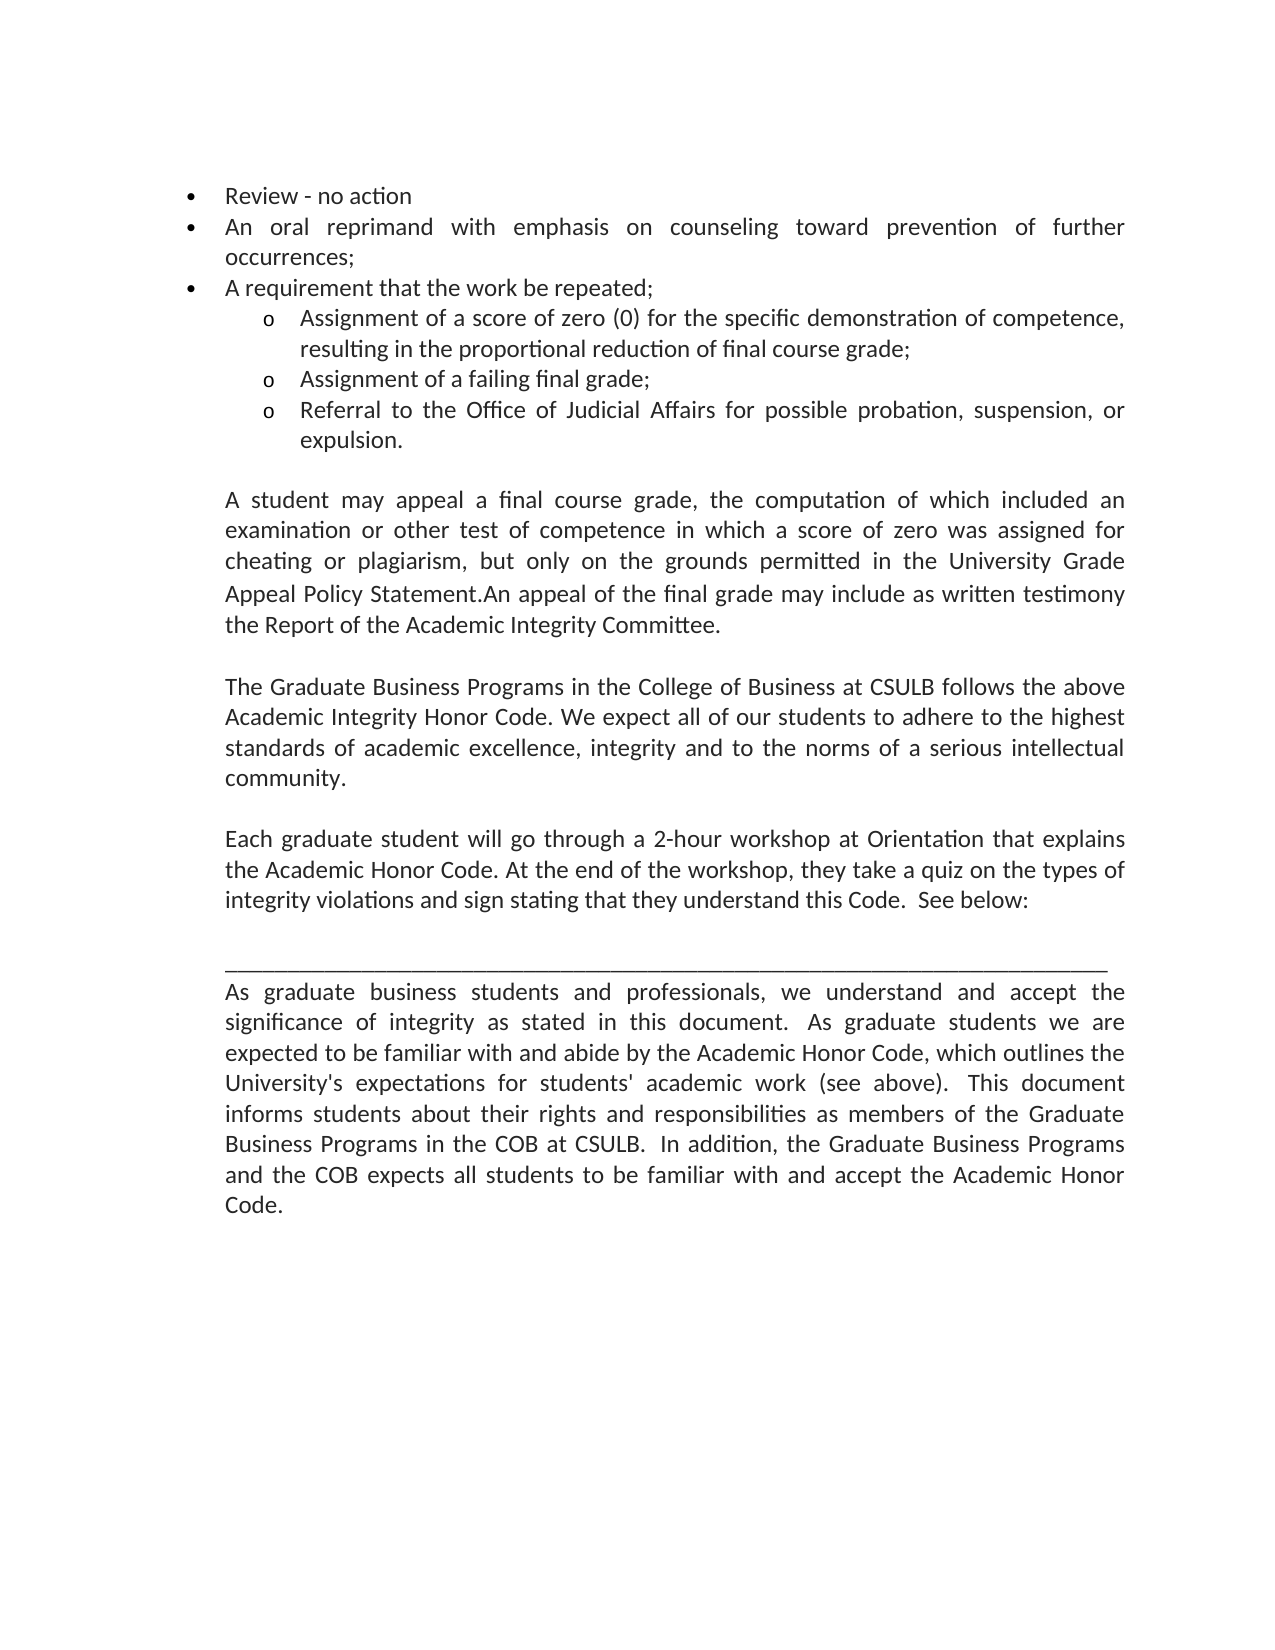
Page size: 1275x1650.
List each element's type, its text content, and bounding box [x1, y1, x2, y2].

text Each graduate student will go through a 2-hour workshop at Orientation that explains the Academic Honor Code. At the end of the workshop, they take a quiz on the types of integrity violations and sign stating that they understand this Code. See below: [225, 823, 1125, 915]
list Assignment of a score of zero (0) for the specific demonstration of competence, resulting in the proportional reduction of final course grade; [262, 303, 1125, 364]
list A requirement that the work be repeated; [187, 272, 1125, 303]
list Assignment of a failing final grade; [262, 364, 1125, 394]
text _______________________________________________________________________ [225, 945, 1125, 976]
list Review - no action [187, 181, 1125, 211]
text As graduate business students and professionals, we understand and accept the significance of integrity as stated in this document. As graduate students we are expected to be familiar with and abide by the Academic Honor Code, which outlines the University's expectations for students' academic work (see above). This document informs students about their rights and responsibilities as members of the Graduate Business Programs in the COB at CSULB. In addition, the Graduate Business Programs and the COB expects all students to be familiar with and accept the Academic Honor Code. [225, 976, 1125, 1220]
text The Graduate Business Programs in the College of Business at CSULB follows the above Academic Integrity Honor Code. We expect all of our students to adhere to the highest standards of academic excellence, integrity and to the norms of a serious intellectual community. [225, 671, 1125, 793]
list Referral to the Office of Judicial Affairs for possible probation, suspension, or expulsion. [262, 394, 1125, 455]
list An oral reprimand with emphasis on counseling toward prevention of further occurrences; [187, 211, 1125, 272]
text A student may appeal a final course grade, the computation of which included an examination or other test of competence in which a score of zero was assigned for cheating or plagiarism, but only on the grounds permitted in the University Grade Appeal Policy Statement. An appeal of the final grade may include as written testimony the Report of the Academic Integrity Committee. [225, 484, 1125, 640]
